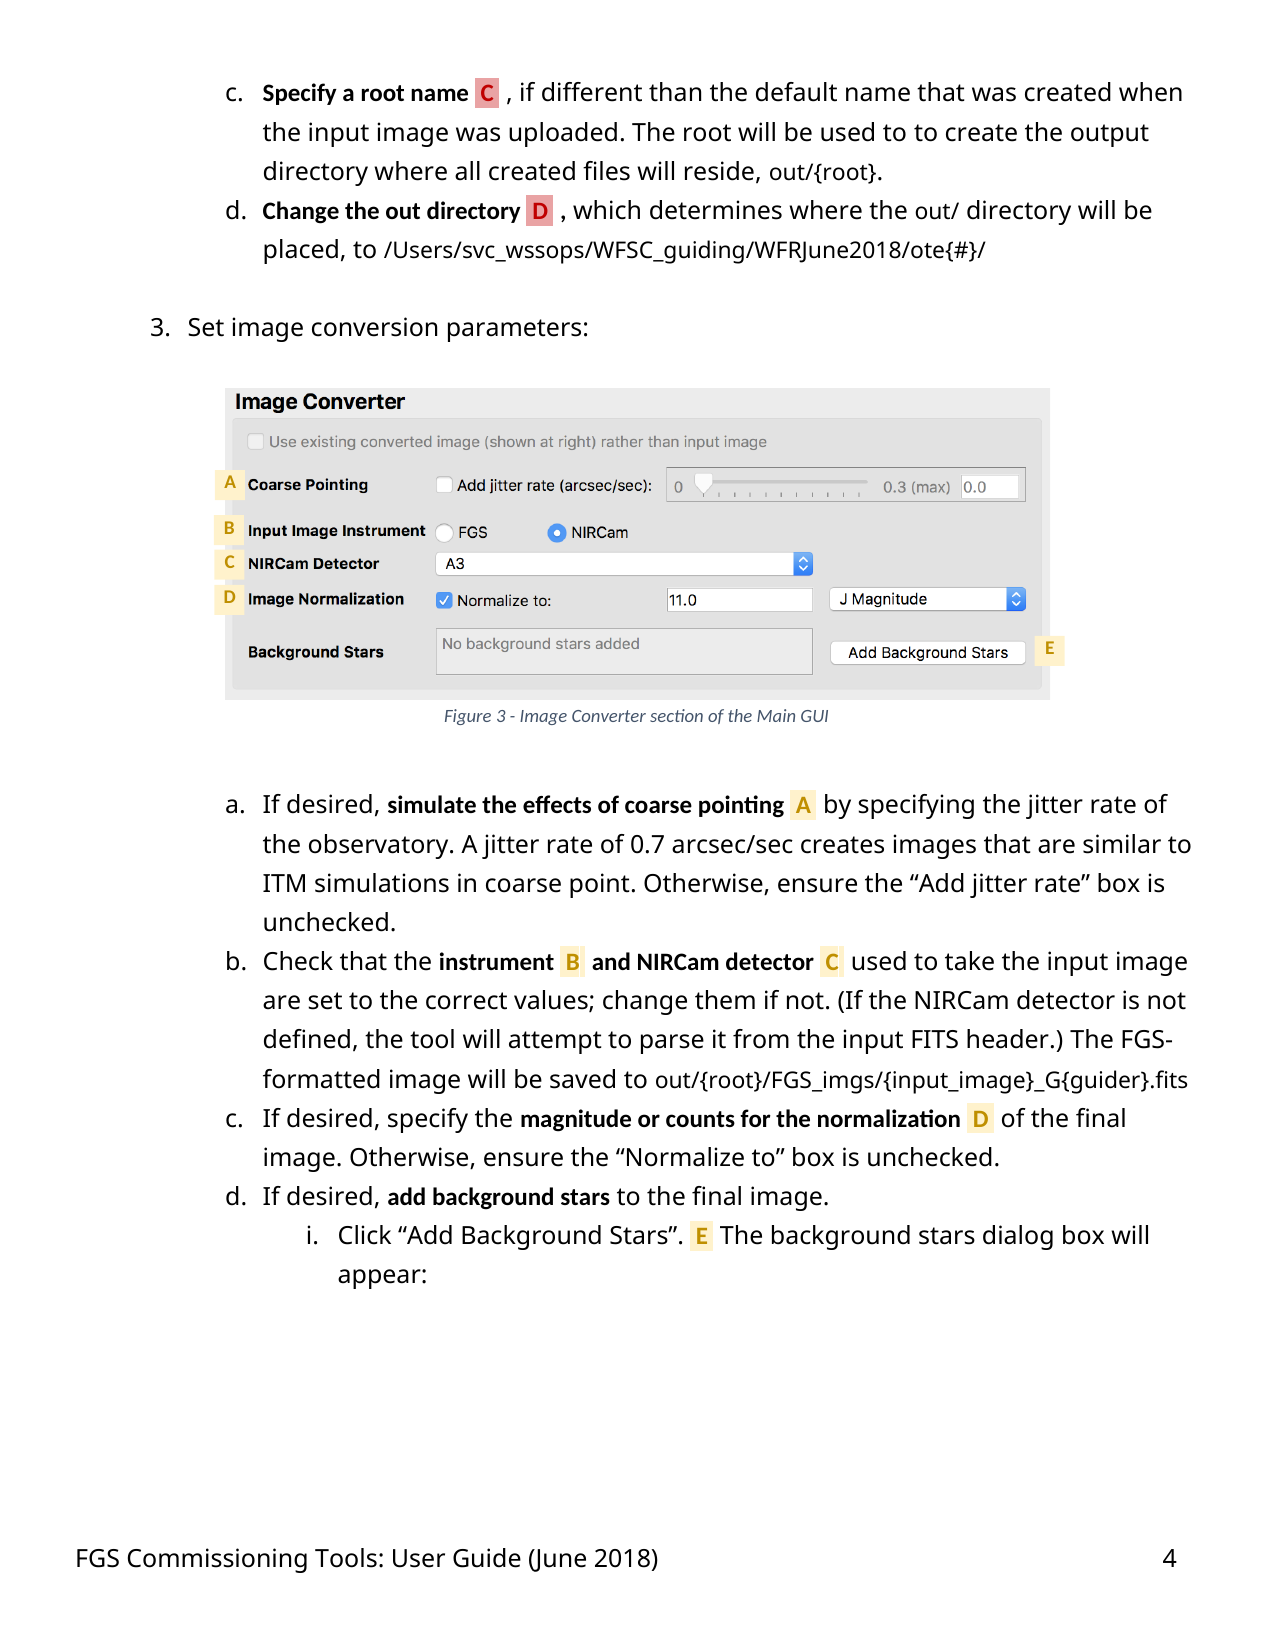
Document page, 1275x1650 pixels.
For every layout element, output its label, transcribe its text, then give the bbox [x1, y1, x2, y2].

picture [225, 388, 1050, 700]
list If desired, simulate the effects of coarse pointing A by specifying the jitter rate of the observatory. A jitter rate of 0.7 arcsec/sec creates images that are similar to ITM simulations in coarse point. Otherwise, ensure the “Add jitter rate” box is unchecked. [225, 787, 1200, 939]
list Change the out directory D , which determines where the out/ directory will be placed, to /Users/svc_wssops/WFSC_guiding/WFRJune2018/ote{#}/ [225, 192, 1200, 266]
list Click “Add Background Stars”. E The background stars dialog box will appear: [319, 1218, 1200, 1291]
list If desired, add background stars to the final image. [225, 1179, 1200, 1213]
list Specify a root name C , if different than the default name that was created when the input image was uploaded. The root will be used to to create the output directory where all created files will reside, out/{root}. [225, 75, 1200, 187]
list Set image conversion parameters: [150, 310, 1200, 344]
list If desired, specify the magnitude or counts for the normalization D of the final image. Otherwise, ensure the “Normalize to” box is unchecked. [225, 1101, 1200, 1174]
list Check that the instrument B and NIRCam detector C used to take the input image are set to the correct values; change them if not. (If the NIRCam detector is not defined, the tool will attempt to parse it from the input FITS header.) The FGS-formatted image will be saved to out/{root}/FGS_imgs/{input_image}_G{guider}.fits [225, 944, 1200, 1095]
